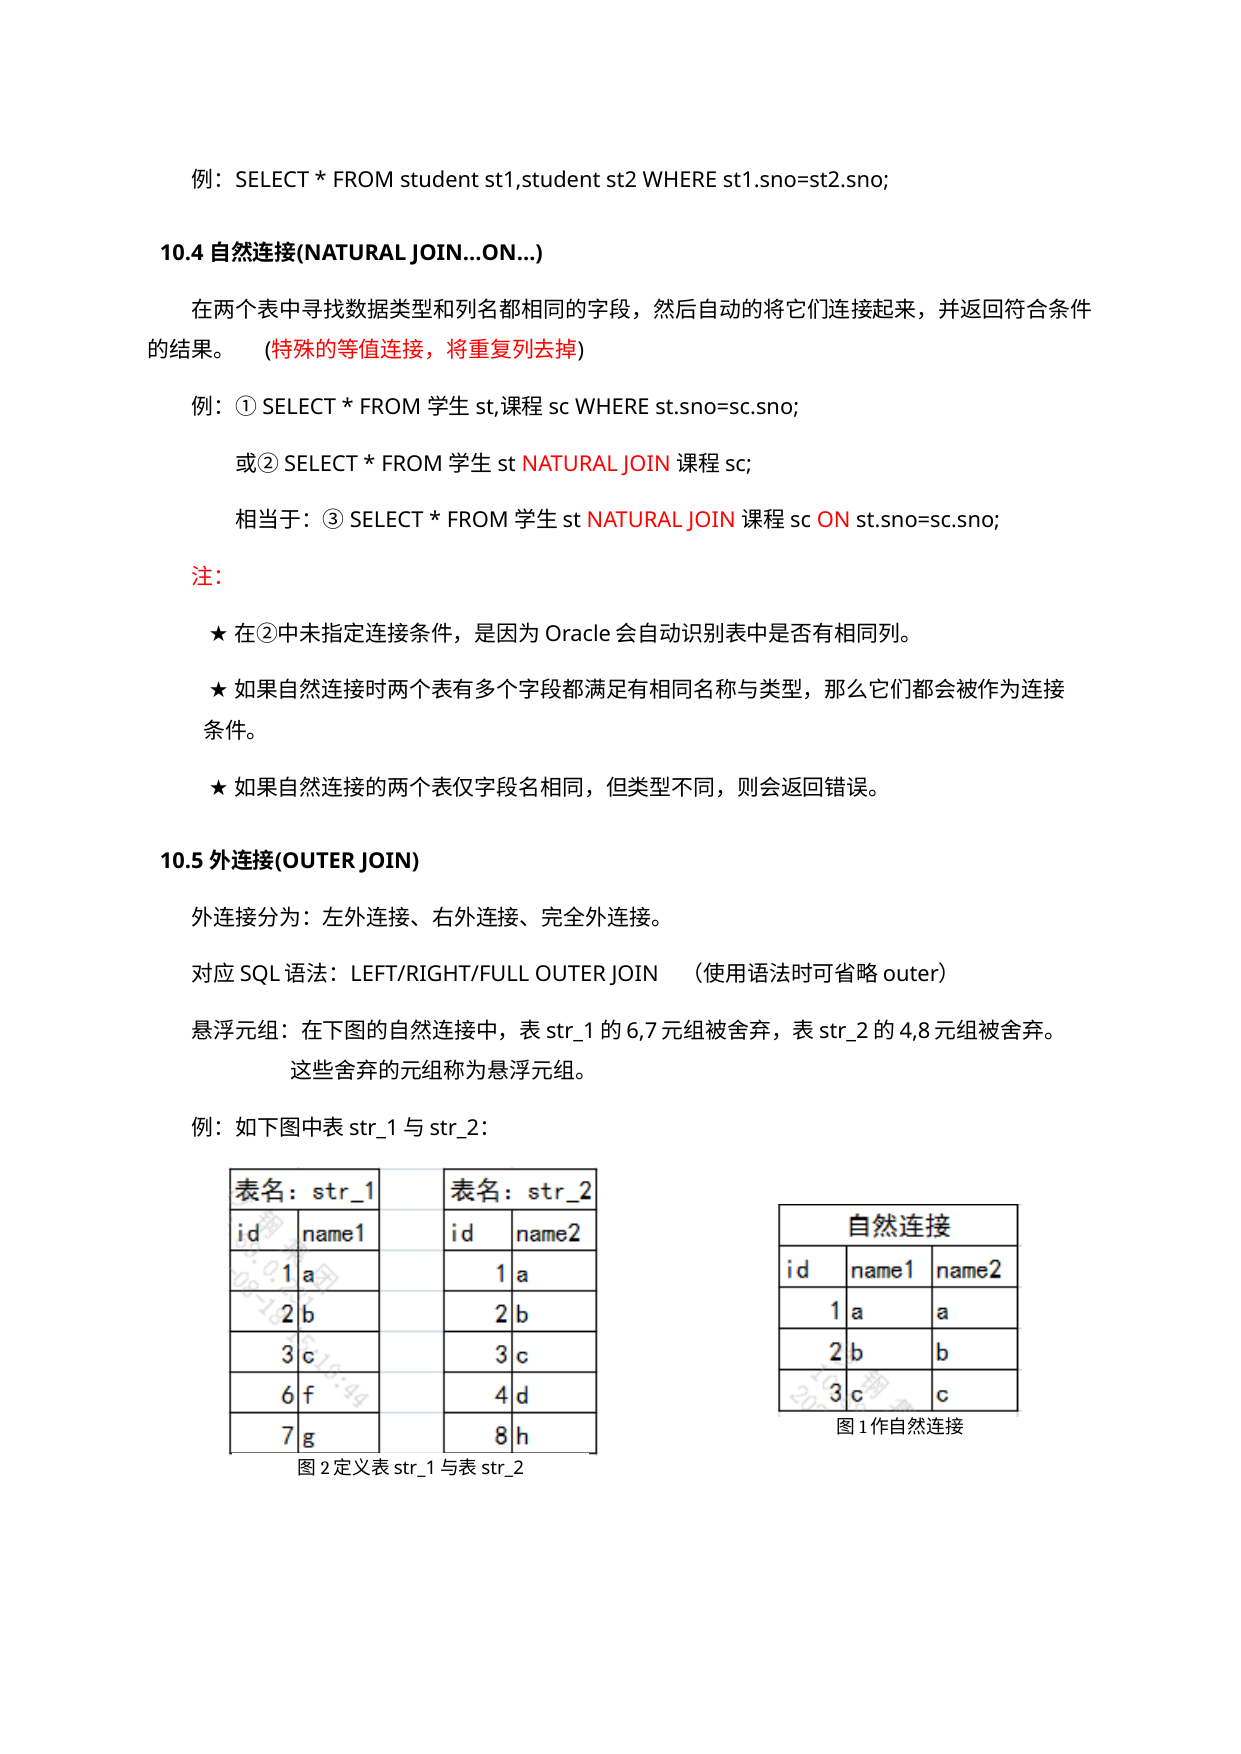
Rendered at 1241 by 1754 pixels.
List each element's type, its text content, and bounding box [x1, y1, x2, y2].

text 例：SELECT * FROM student st1,student st2 WHERE st1.sno=st2.sno; [148, 162, 1092, 194]
text 外连接分为：左外连接、右外连接、完全外连接。 [148, 899, 1092, 932]
text ★ 在②中未指定连接条件，是因为Oracle会自动识别表中是否有相同列。 [148, 616, 1092, 648]
text 例：如下图中表str_1与str_2： [148, 1110, 1092, 1142]
list 外连接(OUTER JOIN) [159, 842, 1092, 875]
text ★ 如果自然连接的两个表仅字段名相同，但类型不同，则会返回错误。 [148, 769, 1092, 802]
text 在两个表中寻找数据类型和列名都相同的字段，然后自动的将它们连接起来，并返回符合条件的结果。 (特殊的等值连接，将重复列去掉) [148, 292, 1092, 365]
picture [777, 1204, 1022, 1417]
text ★ 如果自然连接时两个表有多个字段都满足有相同名称与类型，那么它们都会被作为连接 条件。 [148, 672, 1092, 745]
picture [228, 1167, 599, 1456]
text 例：① SELECT * FROM 学生 st,课程 sc WHERE st.sno=sc.sno; [148, 389, 1092, 421]
text 注： [148, 559, 1092, 591]
text 相当于：③ SELECT * FROM 学生st NATURAL JOIN 课程 sc ON st.sno=sc.sno; [148, 502, 1092, 535]
text 或② SELECT * FROM 学生 st NATURAL JOIN 课程 sc; [148, 446, 1092, 478]
text 对应SQL语法：LEFT/RIGHT/FULL OUTER JOIN （使用语法时可省略outer） [148, 956, 1092, 988]
list 自然连接(NATURAL JOIN…ON…) [159, 235, 1092, 267]
text 悬浮元组：在下图的自然连接中，表str_1的6,7元组被舍弃，表str_2的4,8元组被舍弃。 这些舍弃的元组称为悬浮元组。 [148, 1012, 1092, 1086]
